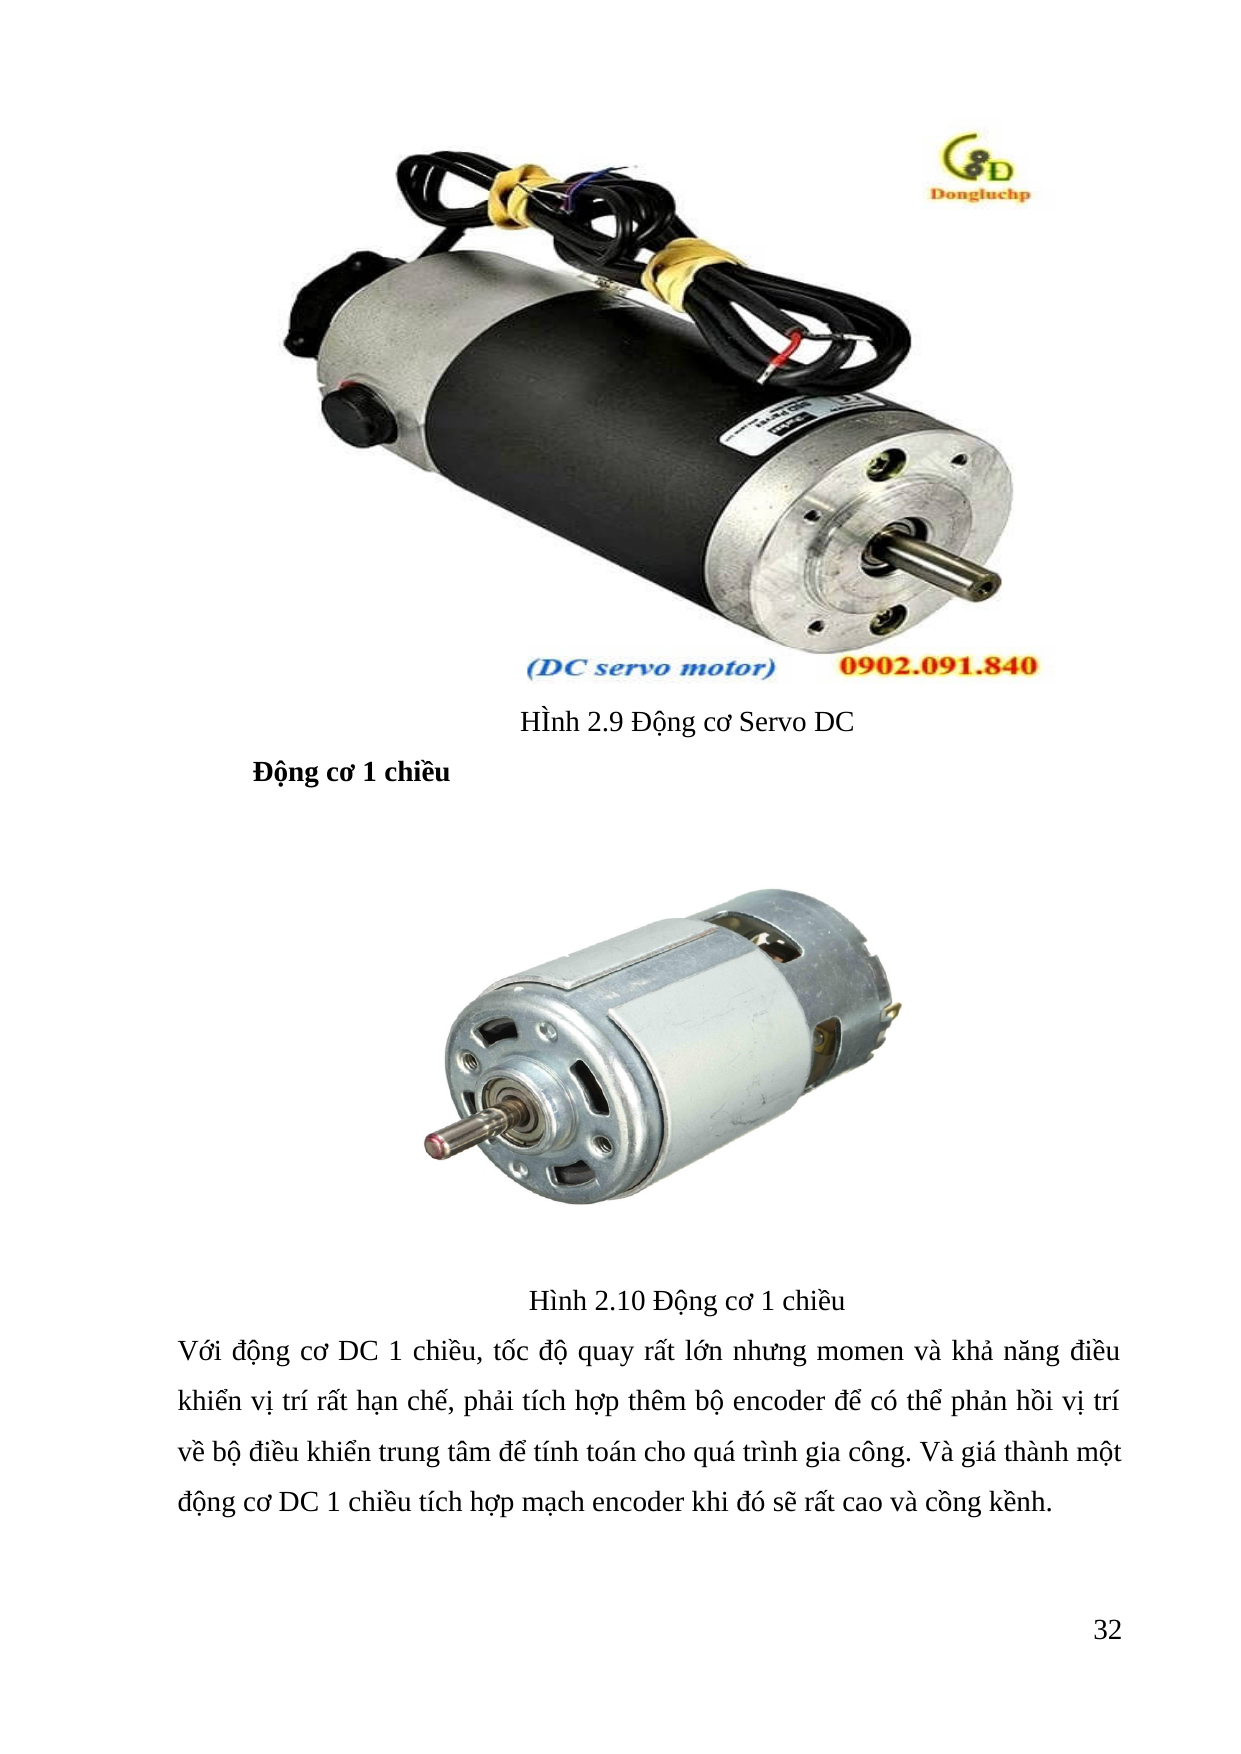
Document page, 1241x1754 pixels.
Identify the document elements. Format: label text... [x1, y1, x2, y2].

text HÌnh 2.9 Động cơ Servo DC [177, 704, 1122, 738]
text Động cơ 1 chiều [177, 754, 1122, 788]
picture [375, 805, 924, 1267]
text Hình 2.10 Động cơ 1 chiều [177, 1283, 1122, 1316]
picture [238, 118, 1061, 688]
text Với động cơ DC 1 chiều, tốc độ quay rất lớn nhưng momen và khả năng điều khiển vị trí rất hạn chế, phải tích hợp thêm bộ encoder để có thể phản hồi vị trí về bộ điều khiển trung tâm để tính toán cho quá trình gia công. Và giá thành một động cơ DC 1 chiều tích hợp mạch encoder khi đó sẽ rất cao và cồng kềnh. [177, 1333, 1122, 1518]
